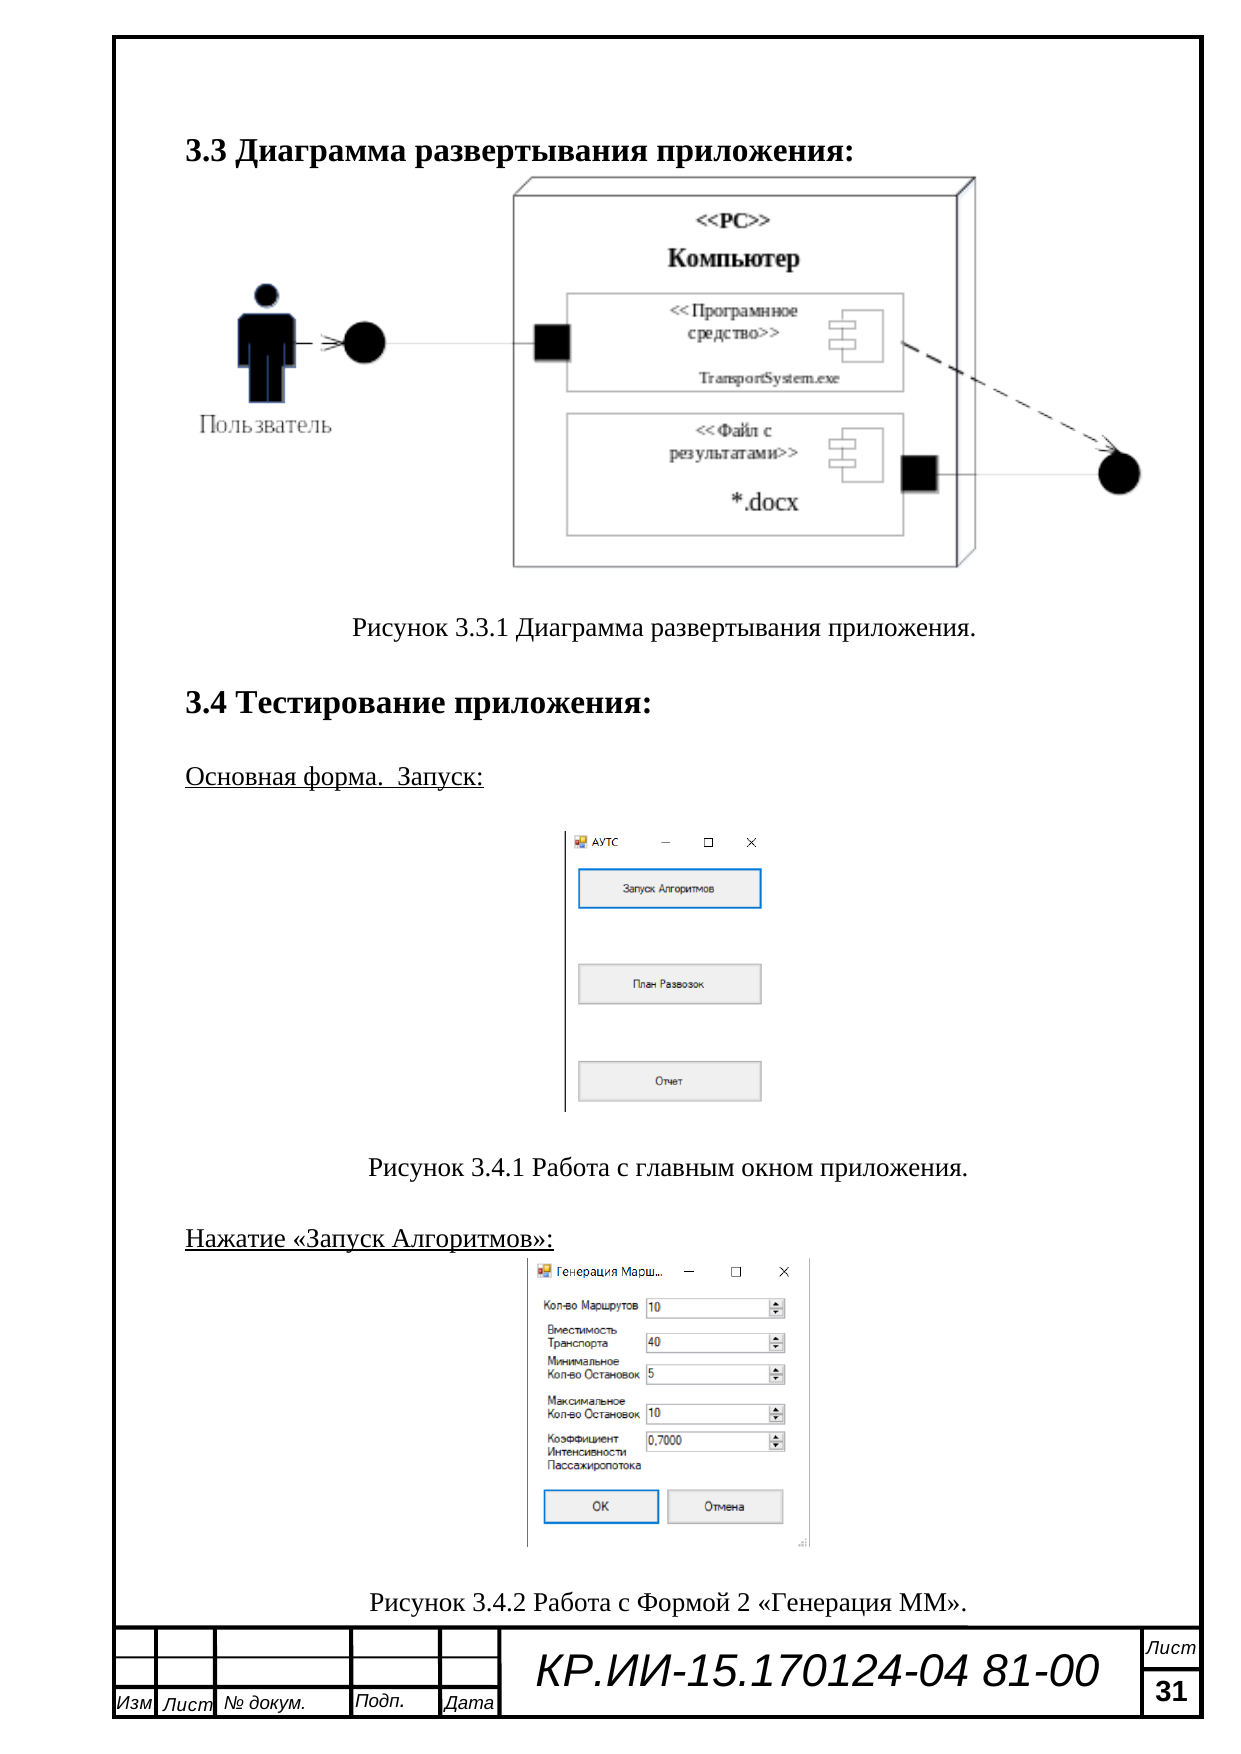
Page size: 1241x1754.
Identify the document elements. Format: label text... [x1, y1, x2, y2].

text 3.3 Диаграмма развертывания приложения: [185, 130, 1152, 168]
list Основная форма. Запуск: [185, 760, 1152, 791]
list Рисунок 3.3.1 Диаграмма развертывания приложения. [177, 611, 1152, 642]
list Рисунок 3.4.1 Работа с главным окном приложения. [185, 1151, 1152, 1182]
picture [564, 831, 773, 1112]
picture [527, 1258, 810, 1547]
list Рисунок 3.4.2 Работа с Формой 2 «Генерация ММ». [185, 1586, 1152, 1618]
list Нажатие «Запуск Алгоритмов»: [185, 1222, 1152, 1253]
text 3.4 Тестирование приложения: [185, 683, 1152, 721]
